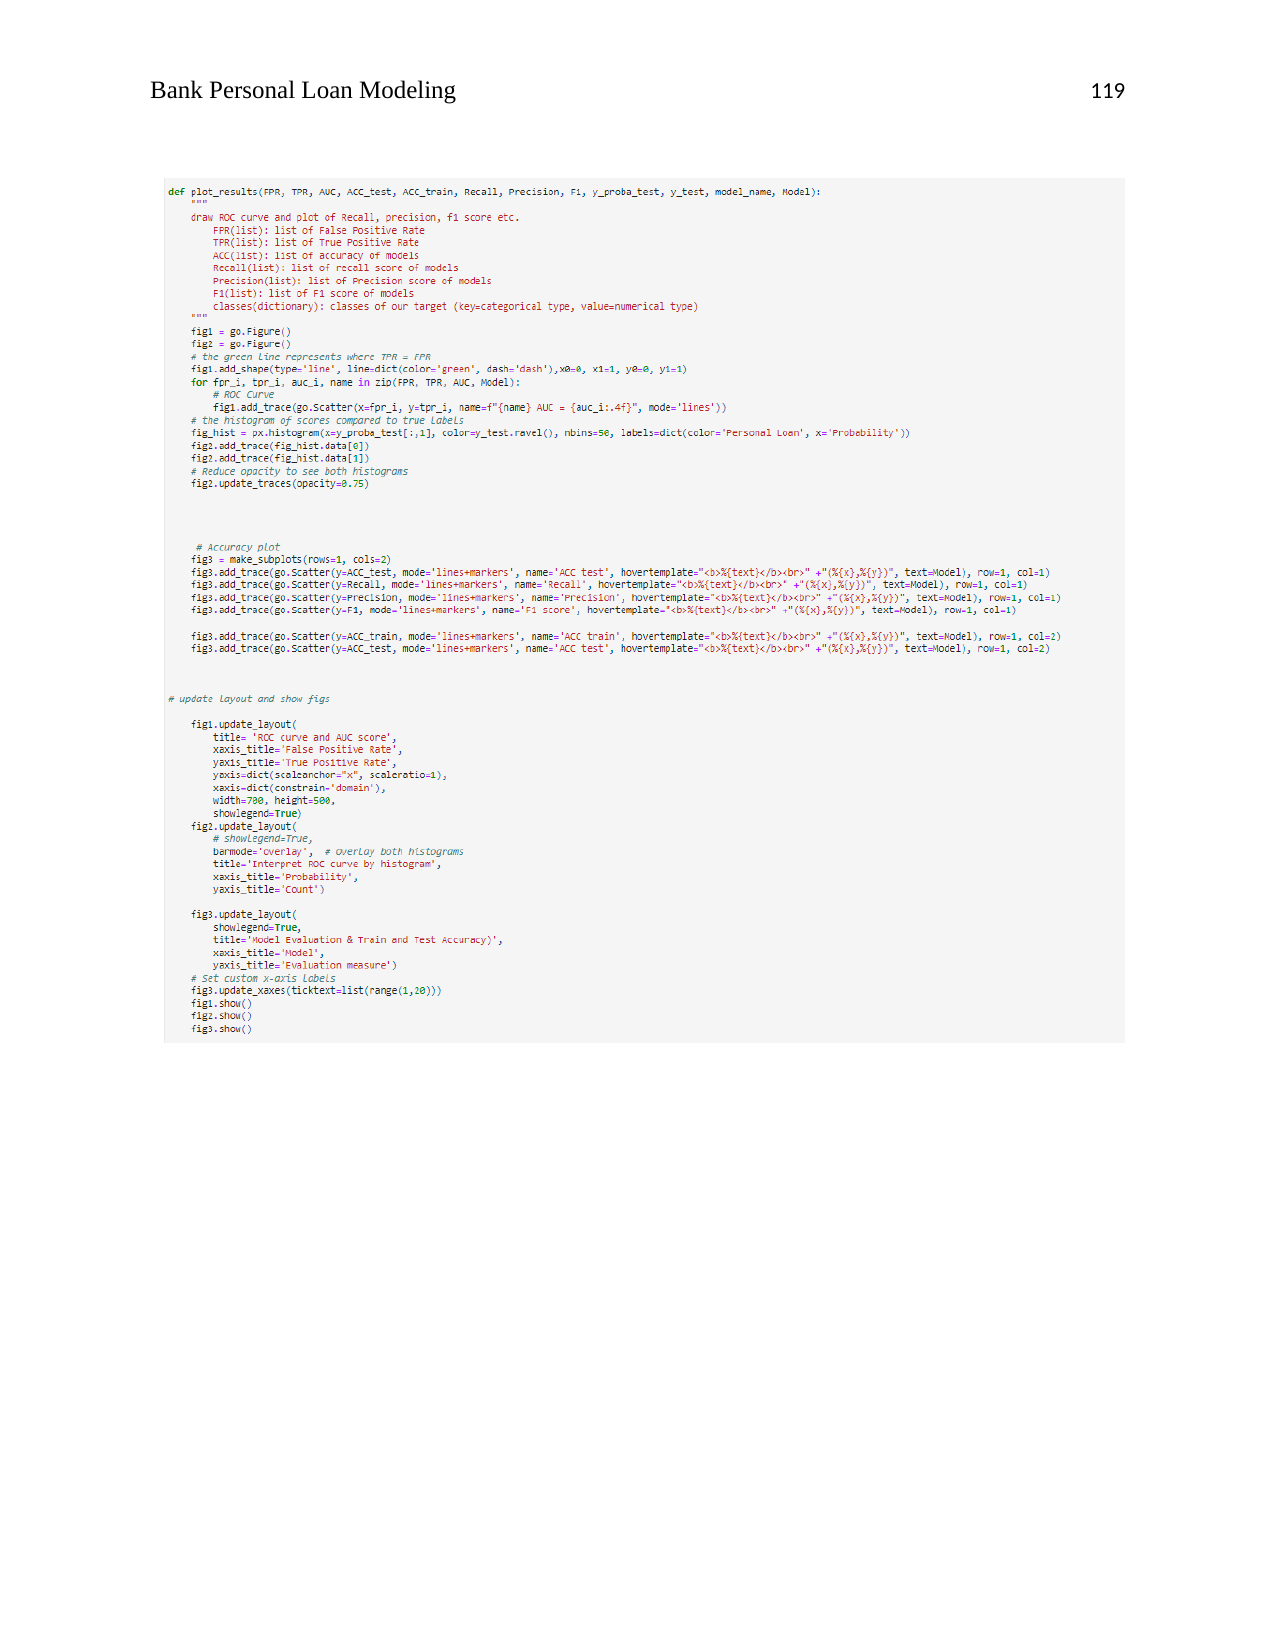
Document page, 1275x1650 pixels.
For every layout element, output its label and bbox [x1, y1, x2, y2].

picture [150, 178, 1125, 1043]
